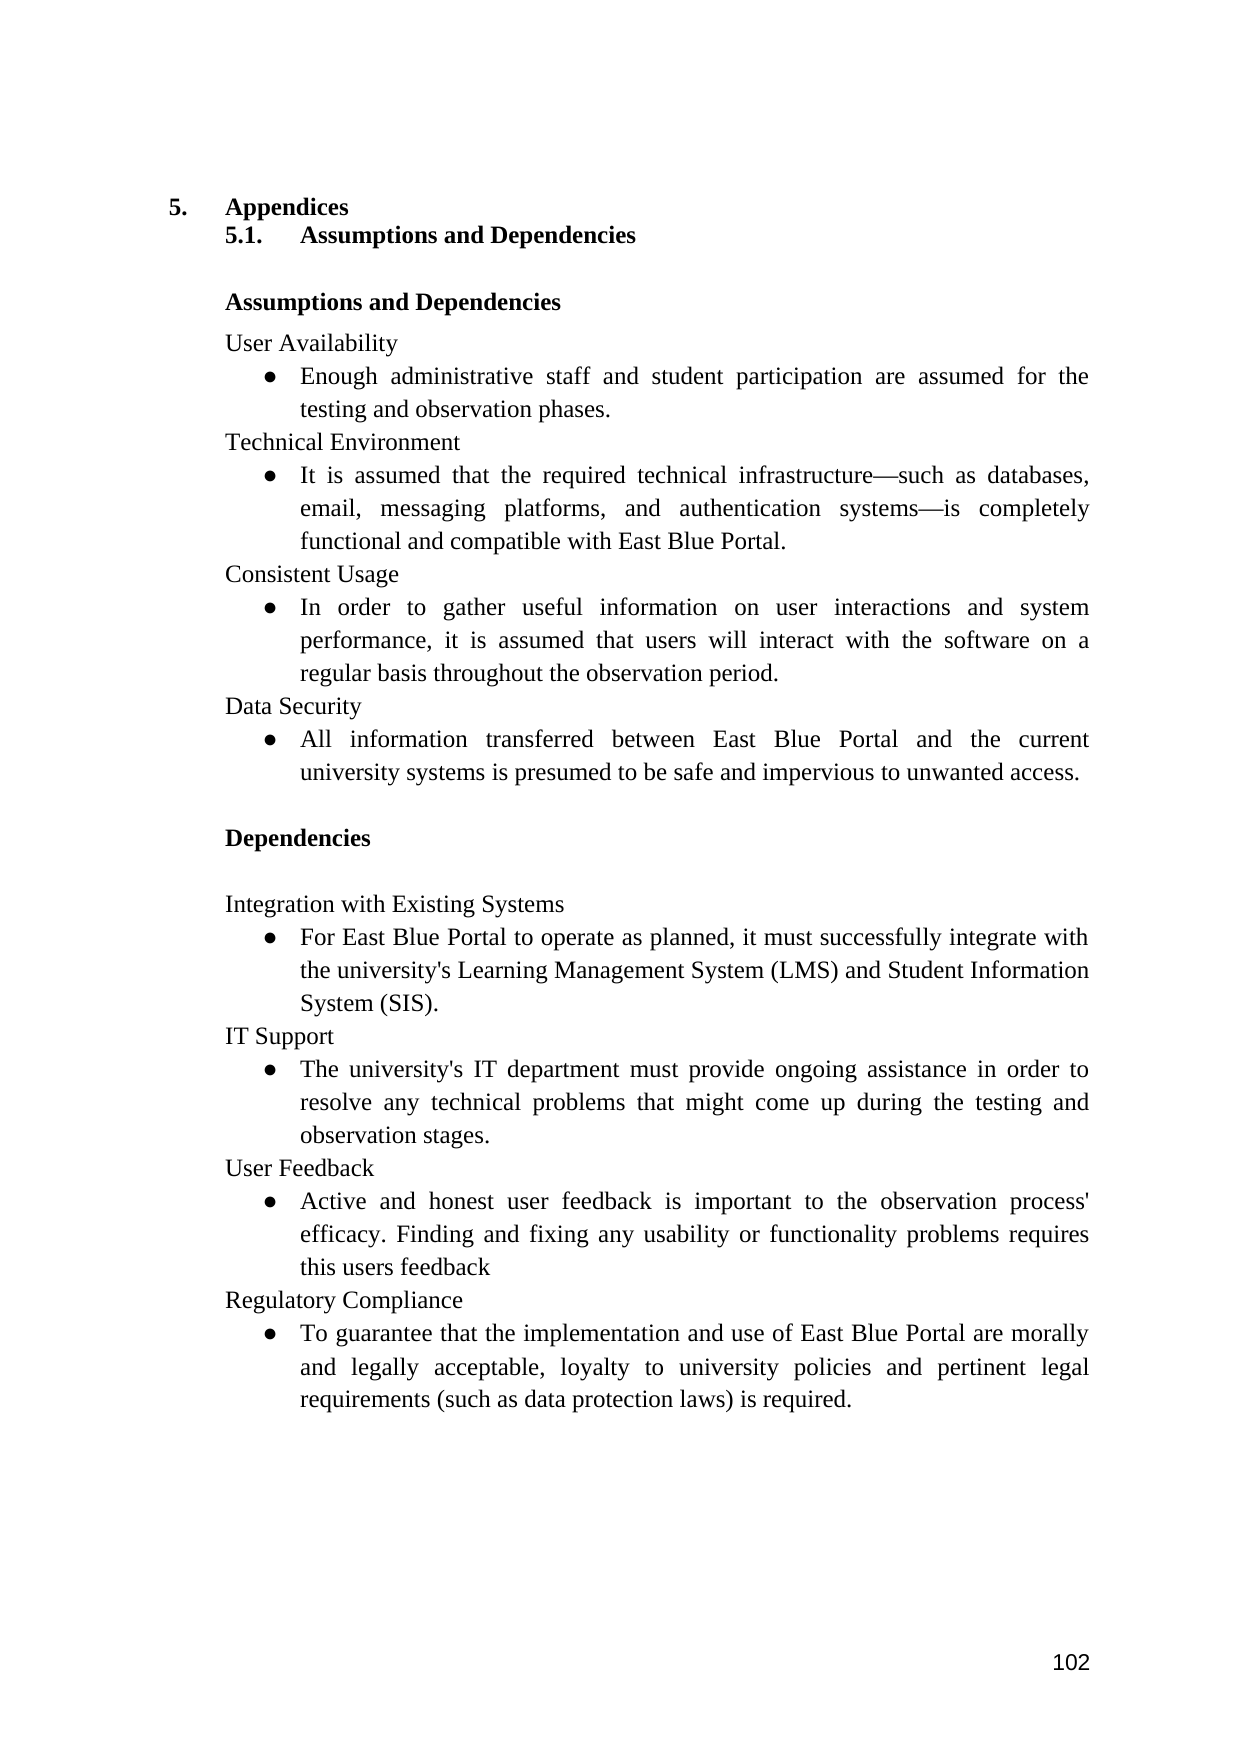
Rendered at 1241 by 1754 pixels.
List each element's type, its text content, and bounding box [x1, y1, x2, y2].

text User Availability [225, 328, 1090, 357]
list Enough administrative staff and student participation are assumed for the testing and observation phases. [262, 361, 1090, 423]
text Dependencies [225, 823, 1090, 852]
text Consistent Usage [225, 559, 1090, 588]
text User Feedback [150, 1153, 1090, 1182]
text IT Support [150, 1021, 1090, 1050]
list All information transferred between East Blue Portal and the current university systems is presumed to be safe and impervious to unwanted access. [262, 724, 1090, 786]
subtitle Appendices [187, 192, 1090, 220]
subtitle Assumptions and Dependencies [262, 220, 1090, 249]
list For East Blue Portal to operate as planned, it must successfully integrate with the university's Learning Management System (LMS) and Student Information System (SIS). [262, 922, 1090, 1017]
list It is assumed that the required technical infrastructure—such as databases, email, messaging platforms, and authentication systems—is completely functional and compatible with East Blue Portal. [262, 460, 1090, 555]
text Technical Environment [150, 427, 1090, 456]
text Integration with Existing Systems [150, 889, 1090, 918]
subtitle Assumptions and Dependencies [225, 287, 1090, 315]
list In order to gather useful information on user interactions and system performance, it is assumed that users will interact with the software on a regular basis throughout the observation period. [262, 592, 1090, 687]
text Regulatory Compliance [225, 1286, 1090, 1314]
text Data Security [225, 691, 1090, 720]
list To guarantee that the implementation and use of East Blue Portal are morally and legally acceptable, loyalty to university policies and pertinent legal requirements (such as data protection laws) is required. [262, 1318, 1090, 1413]
list Active and honest user feedback is important to the observation process' efficacy. Finding and fixing any usability or functionality problems requires this users feedback [262, 1186, 1090, 1281]
list The university's IT department must provide ongoing assistance in order to resolve any technical problems that might come up during the testing and observation stages. [262, 1054, 1090, 1149]
